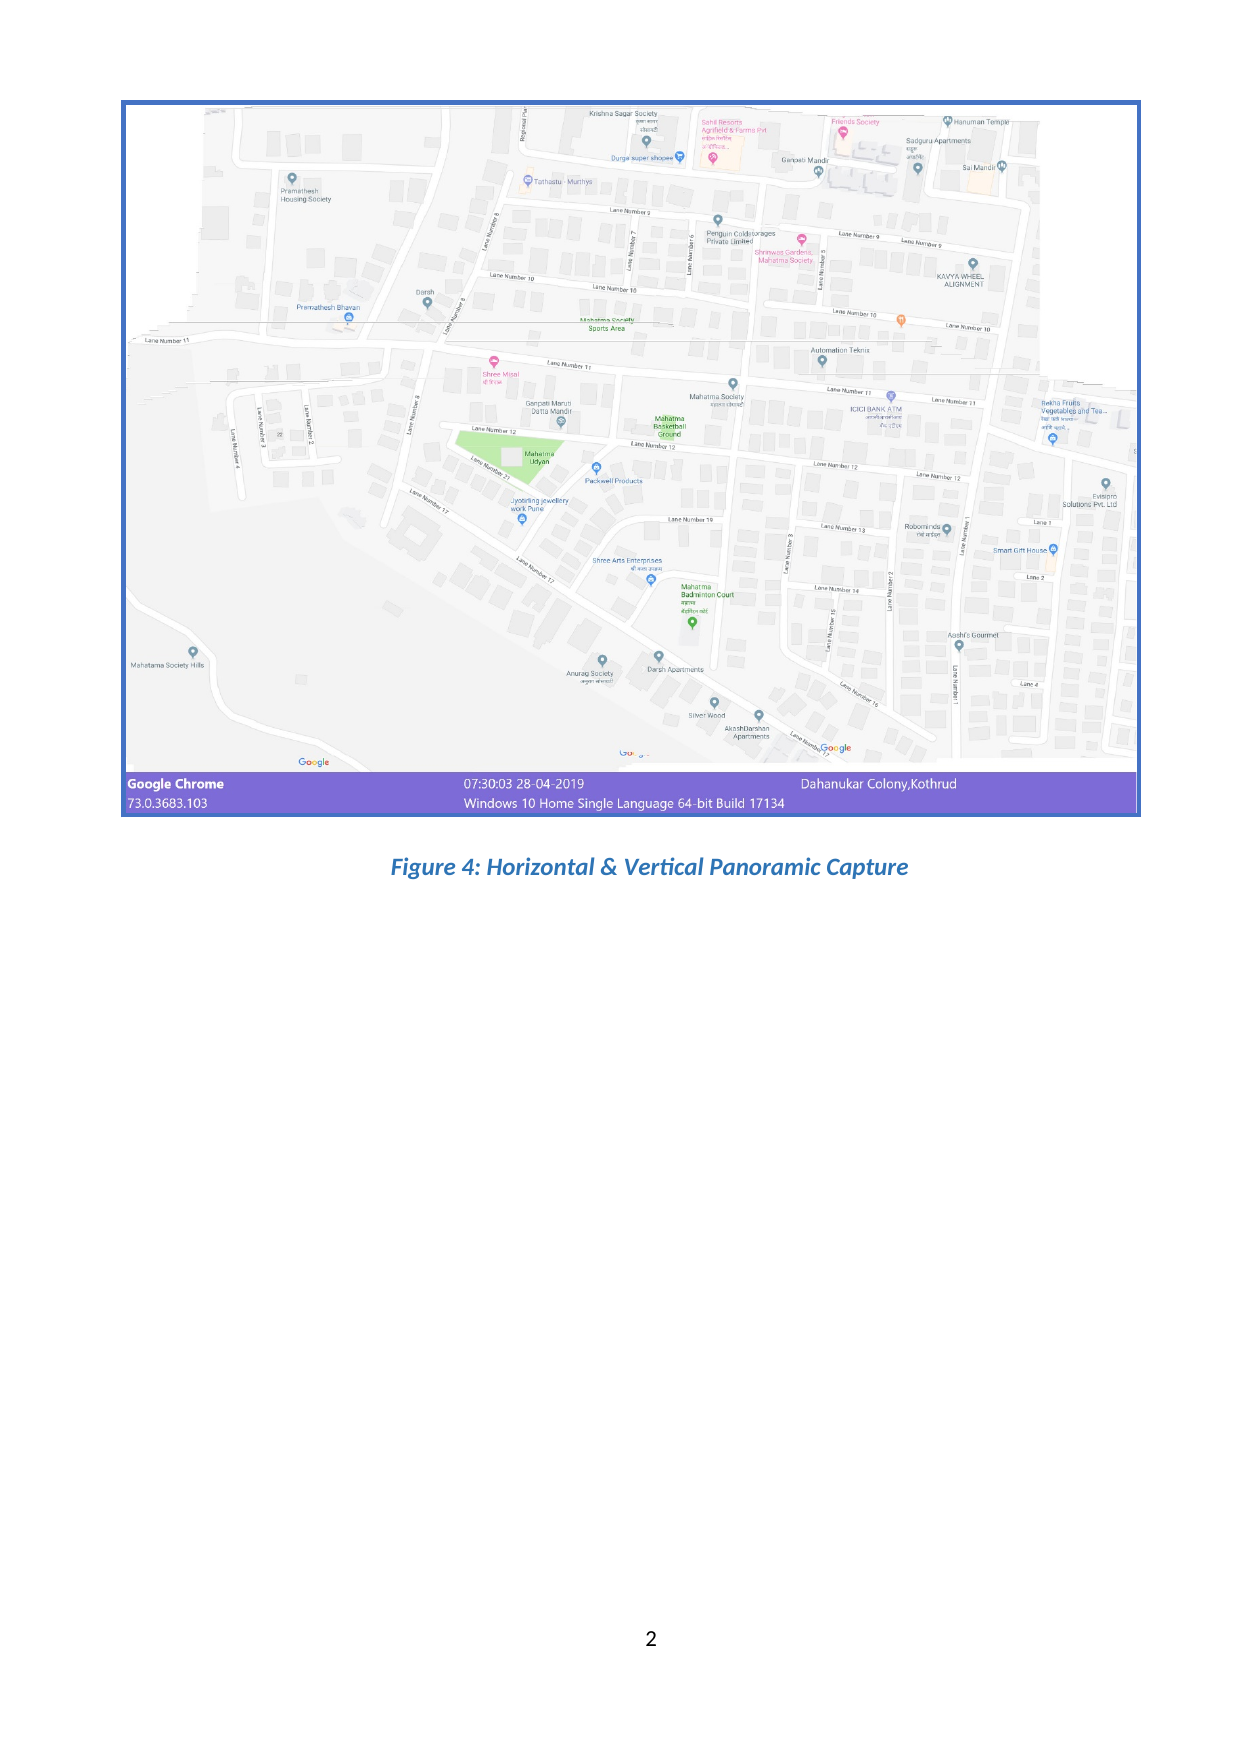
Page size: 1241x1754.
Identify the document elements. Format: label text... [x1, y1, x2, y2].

picture [126, 105, 1137, 813]
